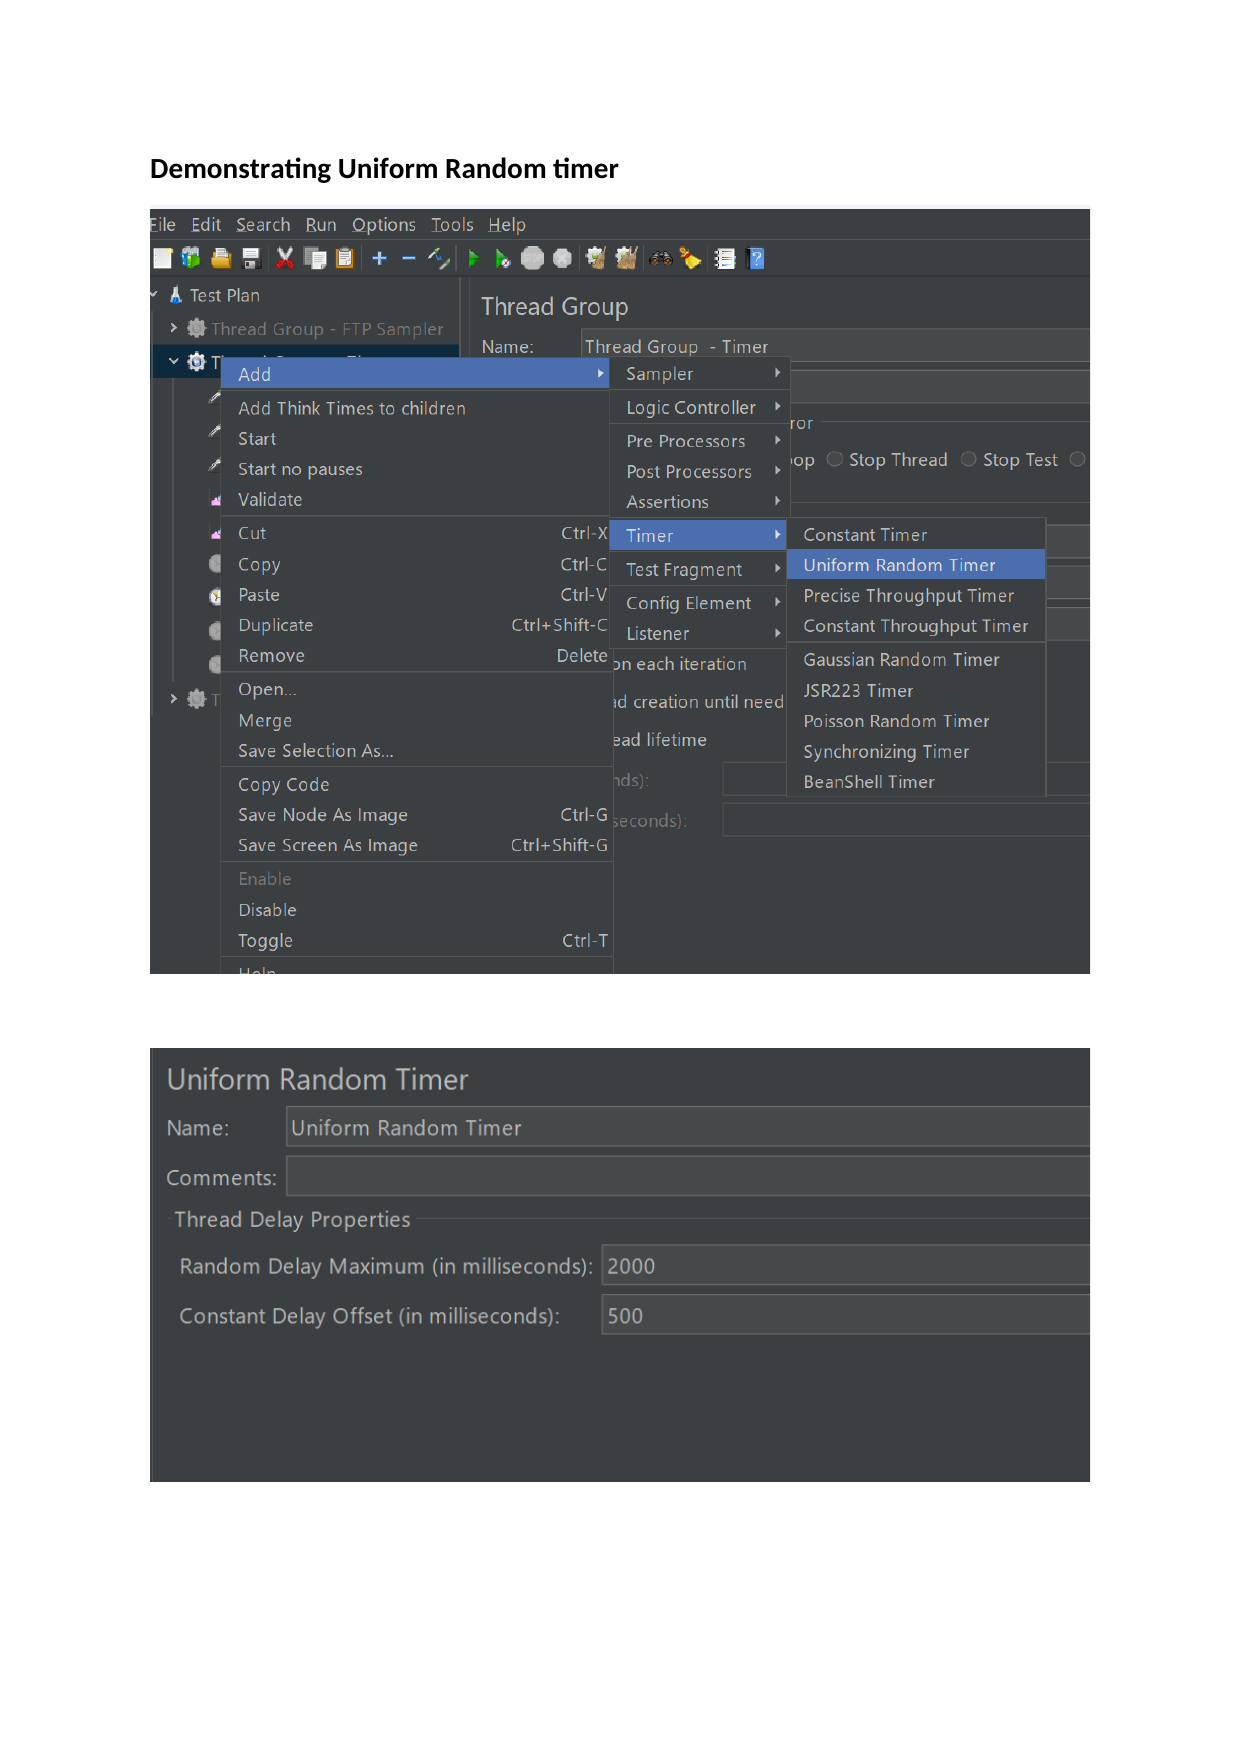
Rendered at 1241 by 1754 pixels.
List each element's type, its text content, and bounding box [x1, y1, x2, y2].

text Demonstrating Uniform Random timer [150, 150, 1090, 186]
picture [150, 205, 1091, 974]
picture [150, 1048, 1091, 1482]
